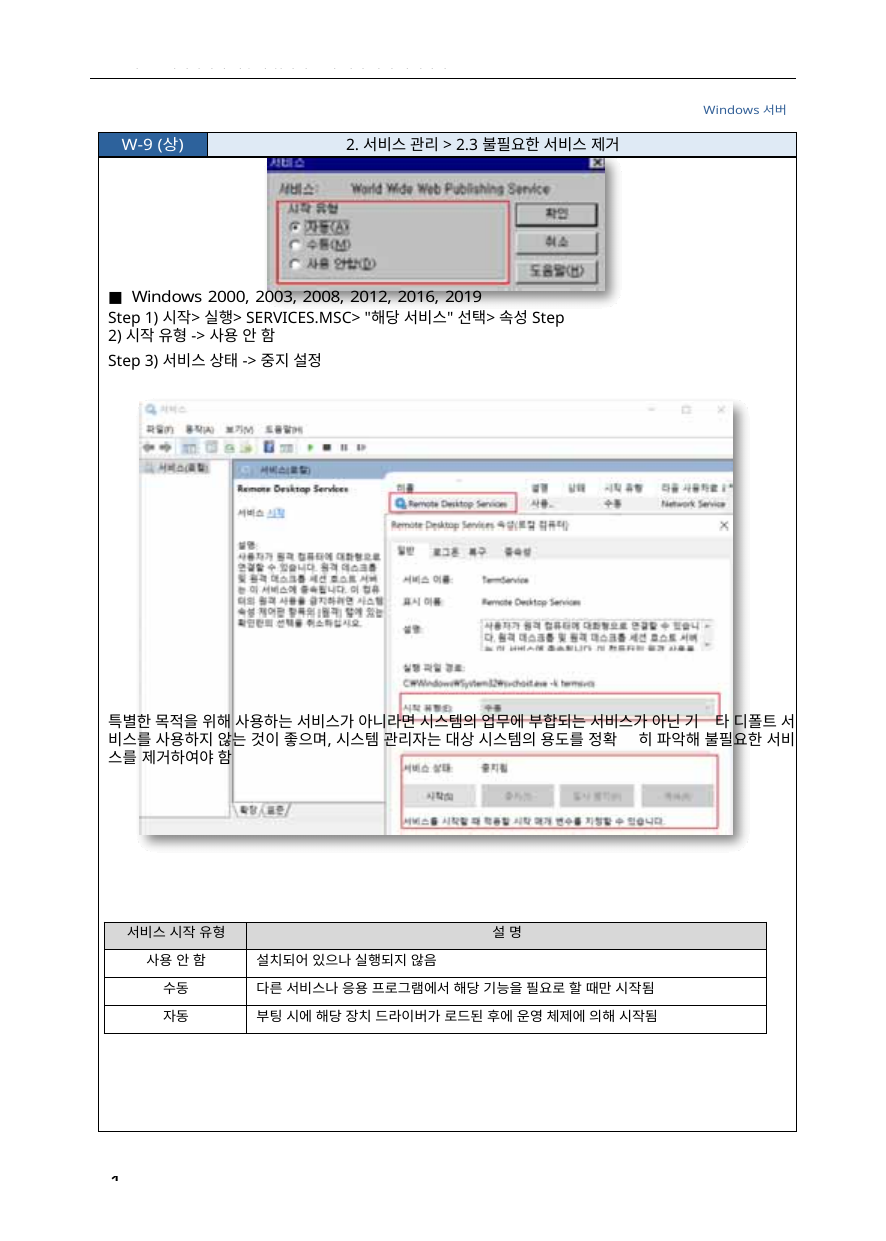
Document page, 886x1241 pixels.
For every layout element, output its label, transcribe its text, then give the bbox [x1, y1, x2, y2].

picture [264, 158, 622, 309]
list Windows 서버 [649, 102, 787, 118]
table_cell 설치되어 있으나 실행되지 않음 [247, 950, 766, 977]
table_cell 부팅 시에 해당 장치 드라이버가 로드된 후에 운영 체제에 의해 시작됨 [247, 1006, 766, 1033]
table_cell 사용 안 함 [105, 950, 246, 977]
table_cell 수동 [105, 978, 246, 1005]
table_cell 다른 서비스나 응용 프로그램에서 해당 기능을 필요로 할 때만 시작됨 [247, 978, 766, 1005]
table_header 설 명 [247, 923, 766, 949]
table_cell 자동 [105, 1006, 246, 1033]
table_header 서비스 시작 유형 [105, 923, 246, 949]
picture [136, 398, 750, 853]
